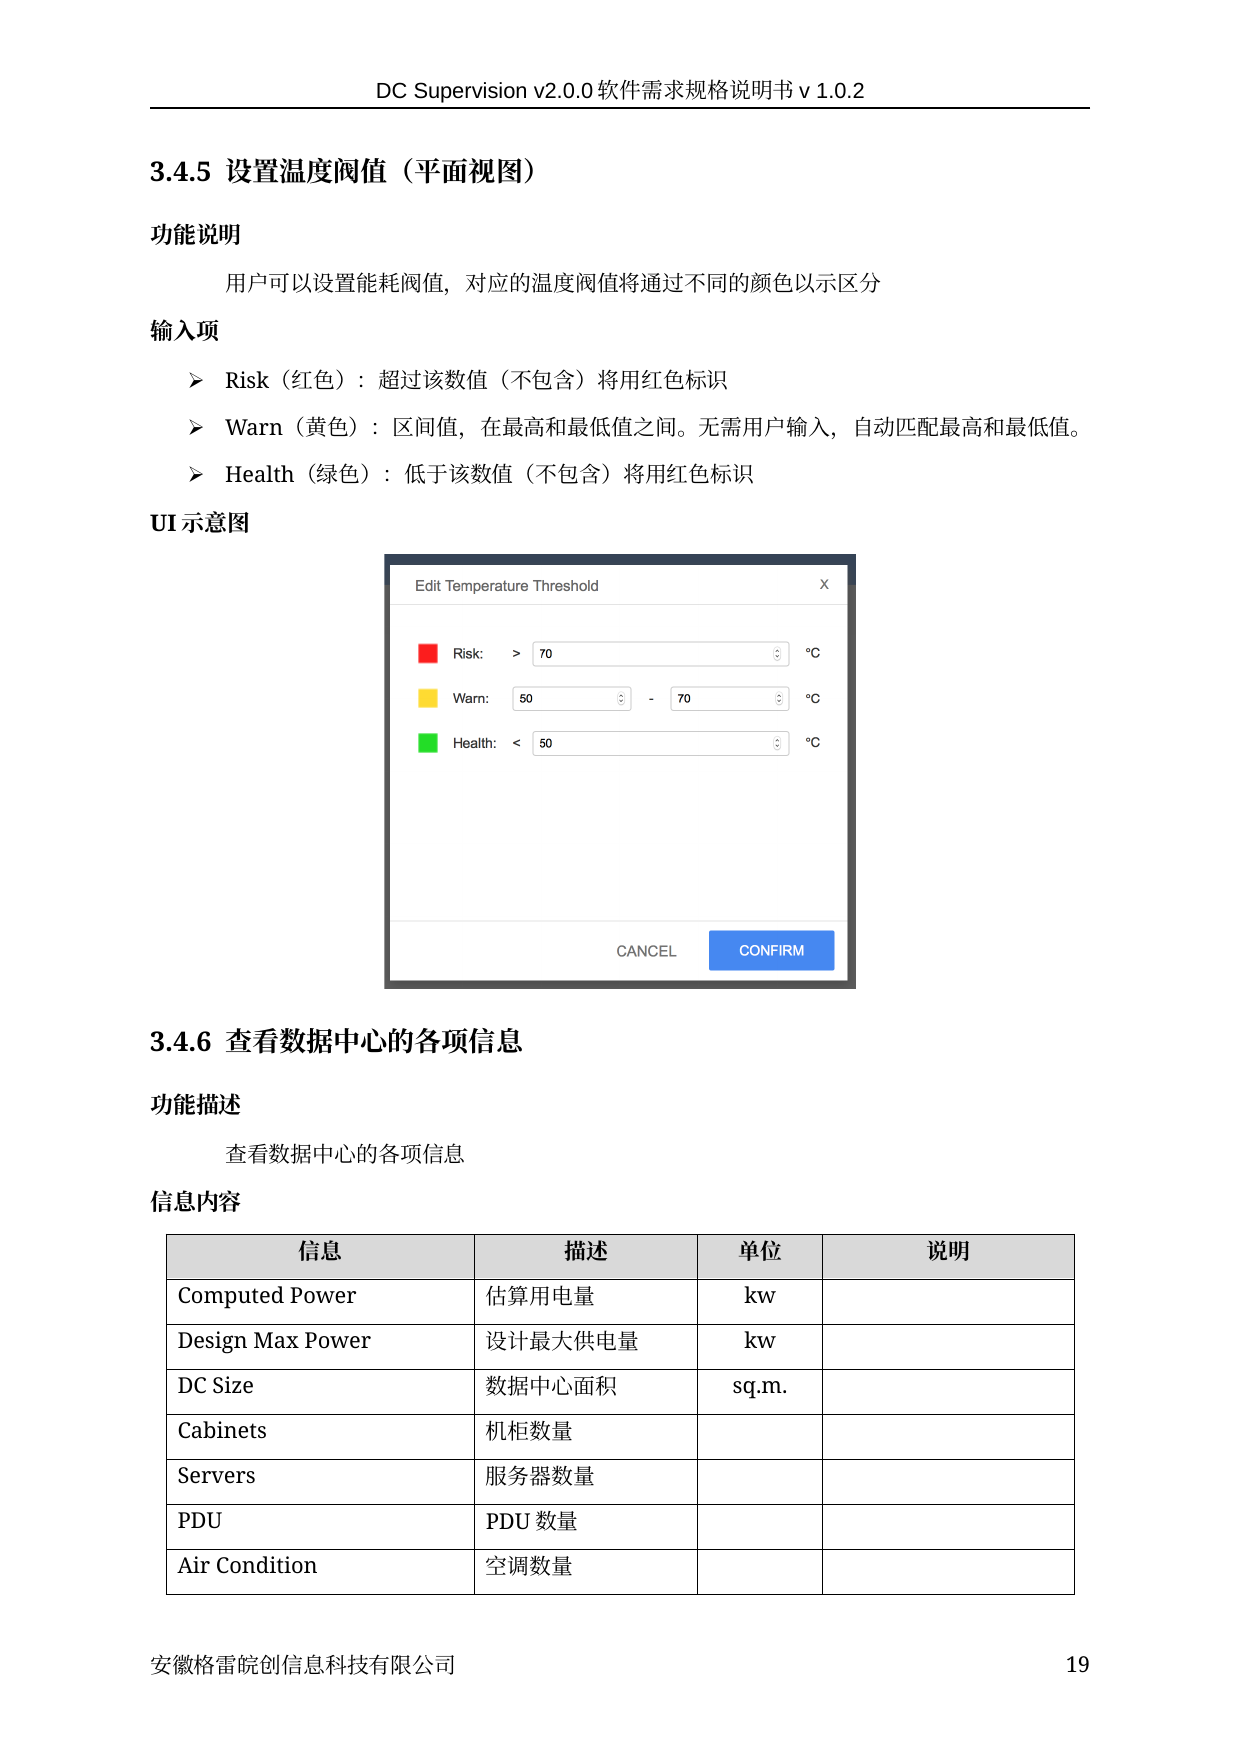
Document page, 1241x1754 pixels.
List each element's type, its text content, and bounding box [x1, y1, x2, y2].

table_cell [698, 1460, 822, 1503]
table_cell sq.m. [698, 1370, 822, 1413]
list Risk（红色）：超过该数值（不包含）将用红色标识 [187, 363, 1090, 394]
table_cell 设计最大供电量 [475, 1325, 697, 1368]
table_cell PDU [167, 1505, 474, 1548]
table_cell [698, 1550, 822, 1593]
table_cell [698, 1415, 822, 1458]
table_cell 机柜数量 [475, 1415, 697, 1458]
table_header 说明 [823, 1235, 1074, 1278]
table_cell [823, 1415, 1074, 1458]
table_cell [823, 1370, 1074, 1413]
list Health（绿色）：低于该数值（不包含）将用红色标识 [187, 457, 1090, 489]
table_cell Computed Power [167, 1280, 474, 1323]
text 功能说明 [150, 217, 1090, 250]
table_header 信息 [167, 1235, 474, 1278]
table_cell [823, 1460, 1074, 1503]
table_header 单位 [698, 1235, 822, 1278]
table_cell PDU数量 [475, 1505, 697, 1548]
text 用户可以设置能耗阀值，对应的温度阀值将通过不同的颜色以示区分 [150, 266, 1090, 298]
table_cell kw [698, 1280, 822, 1323]
subtitle 设置温度阀值（平面视图） [150, 150, 1090, 189]
table_cell 服务器数量 [475, 1460, 697, 1503]
table_cell [823, 1280, 1074, 1323]
text 输入项 [150, 313, 1090, 346]
table_cell Servers [167, 1460, 474, 1503]
table_cell Cabinets [167, 1415, 474, 1458]
table_cell DC Size [167, 1370, 474, 1413]
table_cell [698, 1505, 822, 1548]
text UI示意图 [150, 505, 1090, 538]
table_header 描述 [475, 1235, 697, 1278]
table_cell [823, 1550, 1074, 1593]
table_cell [823, 1505, 1074, 1548]
list Warn（黄色）：区间值，在最高和最低值之间。无需用户输入，自动匹配最高和最低值。 [187, 410, 1090, 442]
text 信息内容 [150, 1184, 1090, 1217]
table_cell 估算用电量 [475, 1280, 697, 1323]
text 查看数据中心的各项信息 [150, 1137, 1090, 1168]
picture [384, 554, 856, 989]
table_cell Design Max Power [167, 1325, 474, 1368]
table_cell Air Condition [167, 1550, 474, 1593]
table_cell kw [698, 1325, 822, 1368]
table_cell 空调数量 [475, 1550, 697, 1593]
table_cell [823, 1325, 1074, 1368]
text 功能描述 [150, 1087, 1090, 1120]
table_cell 数据中心面积 [475, 1370, 697, 1413]
subtitle 查看数据中心的各项信息 [150, 1021, 1090, 1060]
